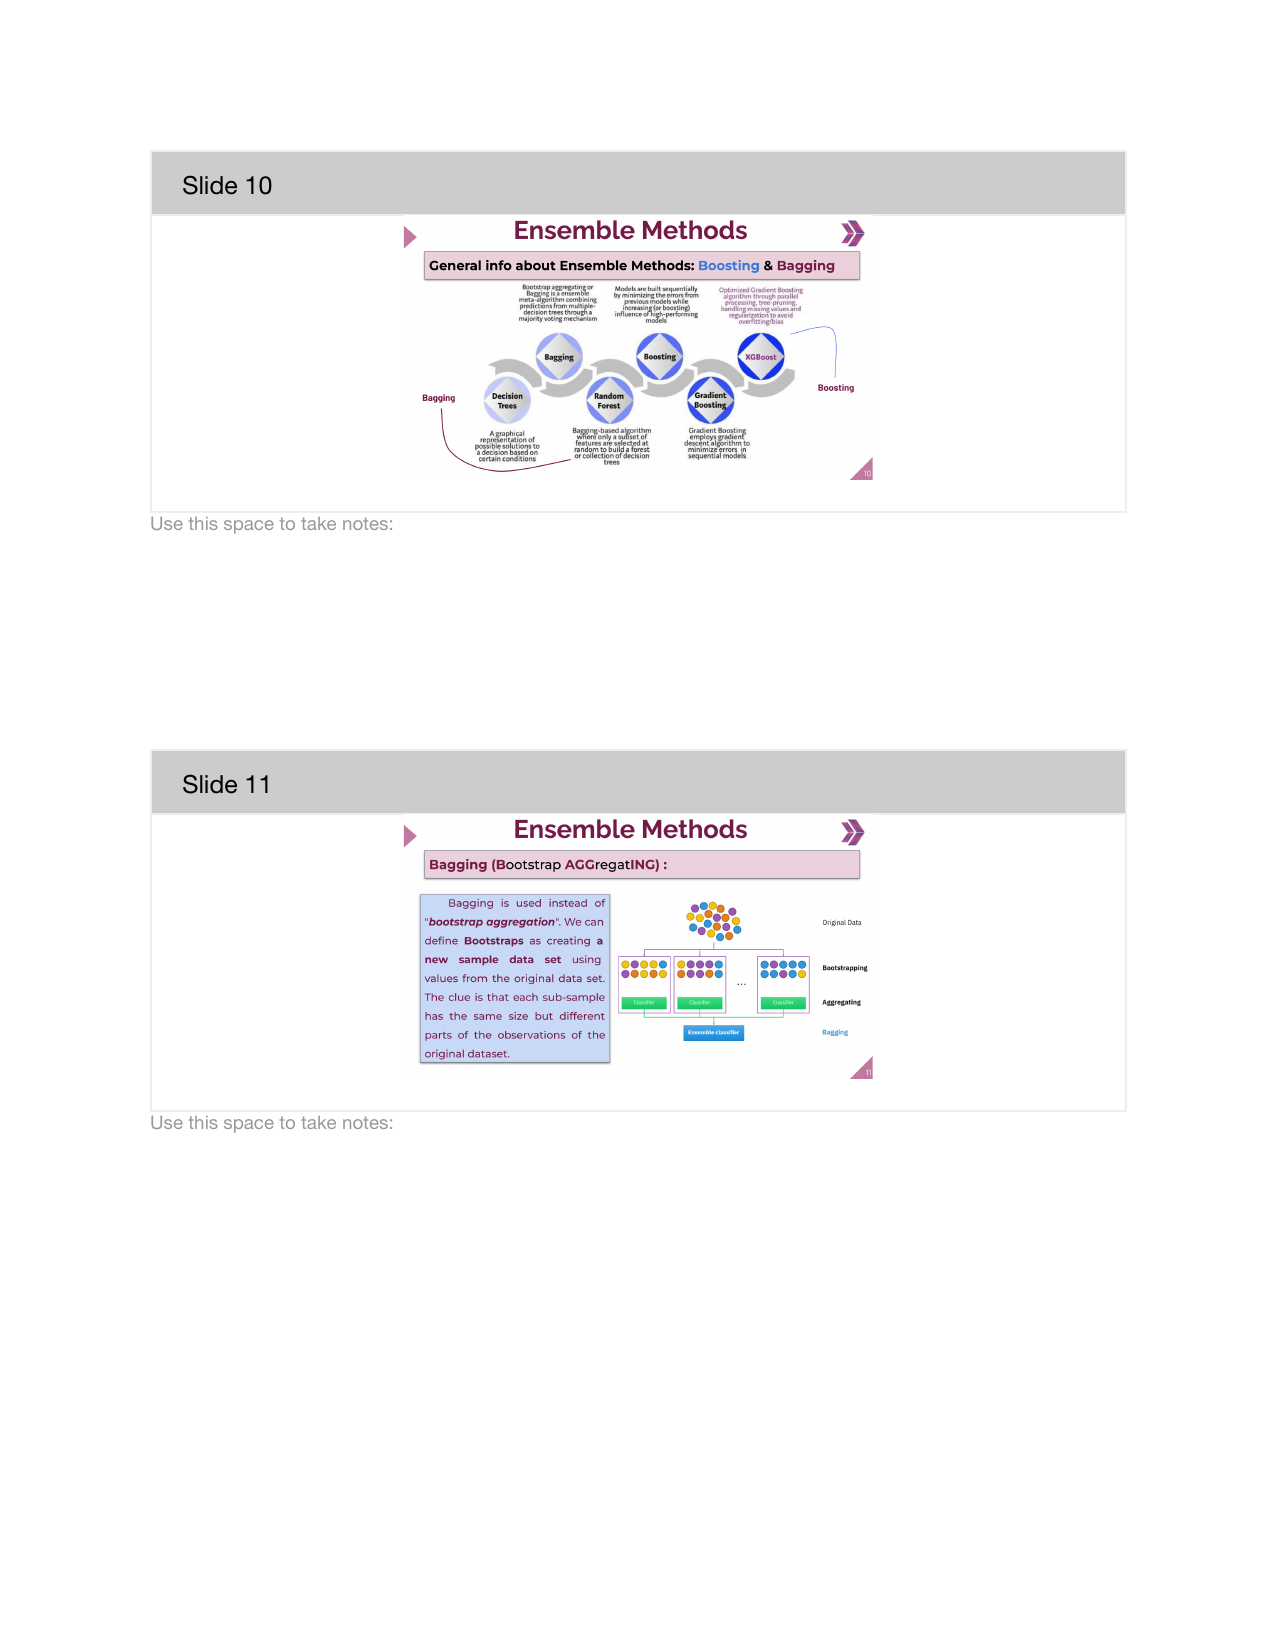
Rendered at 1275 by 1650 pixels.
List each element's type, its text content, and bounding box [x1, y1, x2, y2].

picture [403, 215, 873, 480]
table_header Slide 11 [152, 751, 1125, 813]
table_cell [152, 815, 1125, 1110]
text Use this space to take notes: [150, 513, 1125, 536]
table_cell [152, 216, 1125, 511]
text Use this space to take notes: [150, 1112, 1125, 1135]
table_header Slide 10 [152, 152, 1125, 214]
picture [403, 814, 873, 1079]
